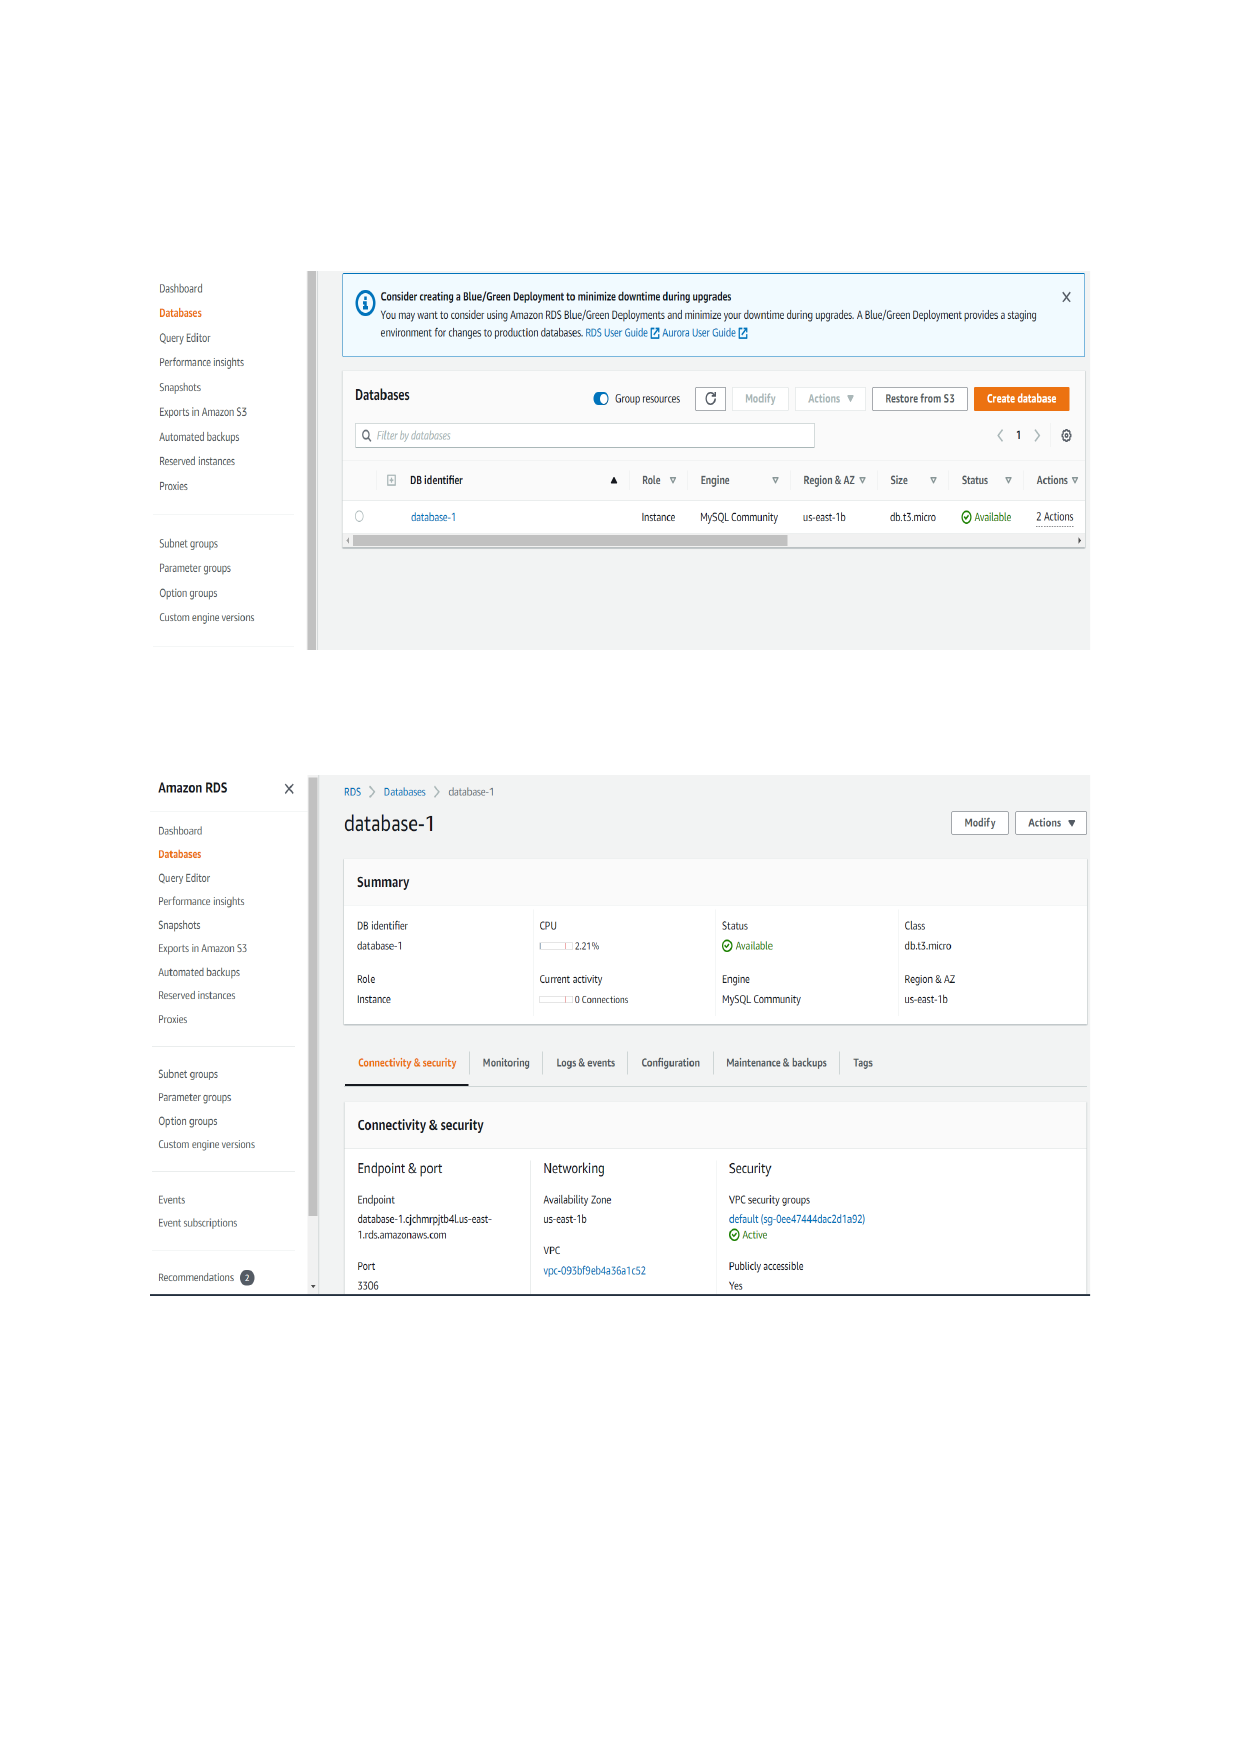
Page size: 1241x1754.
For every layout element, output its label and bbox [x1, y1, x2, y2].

picture [150, 271, 1091, 650]
picture [150, 775, 1091, 1296]
